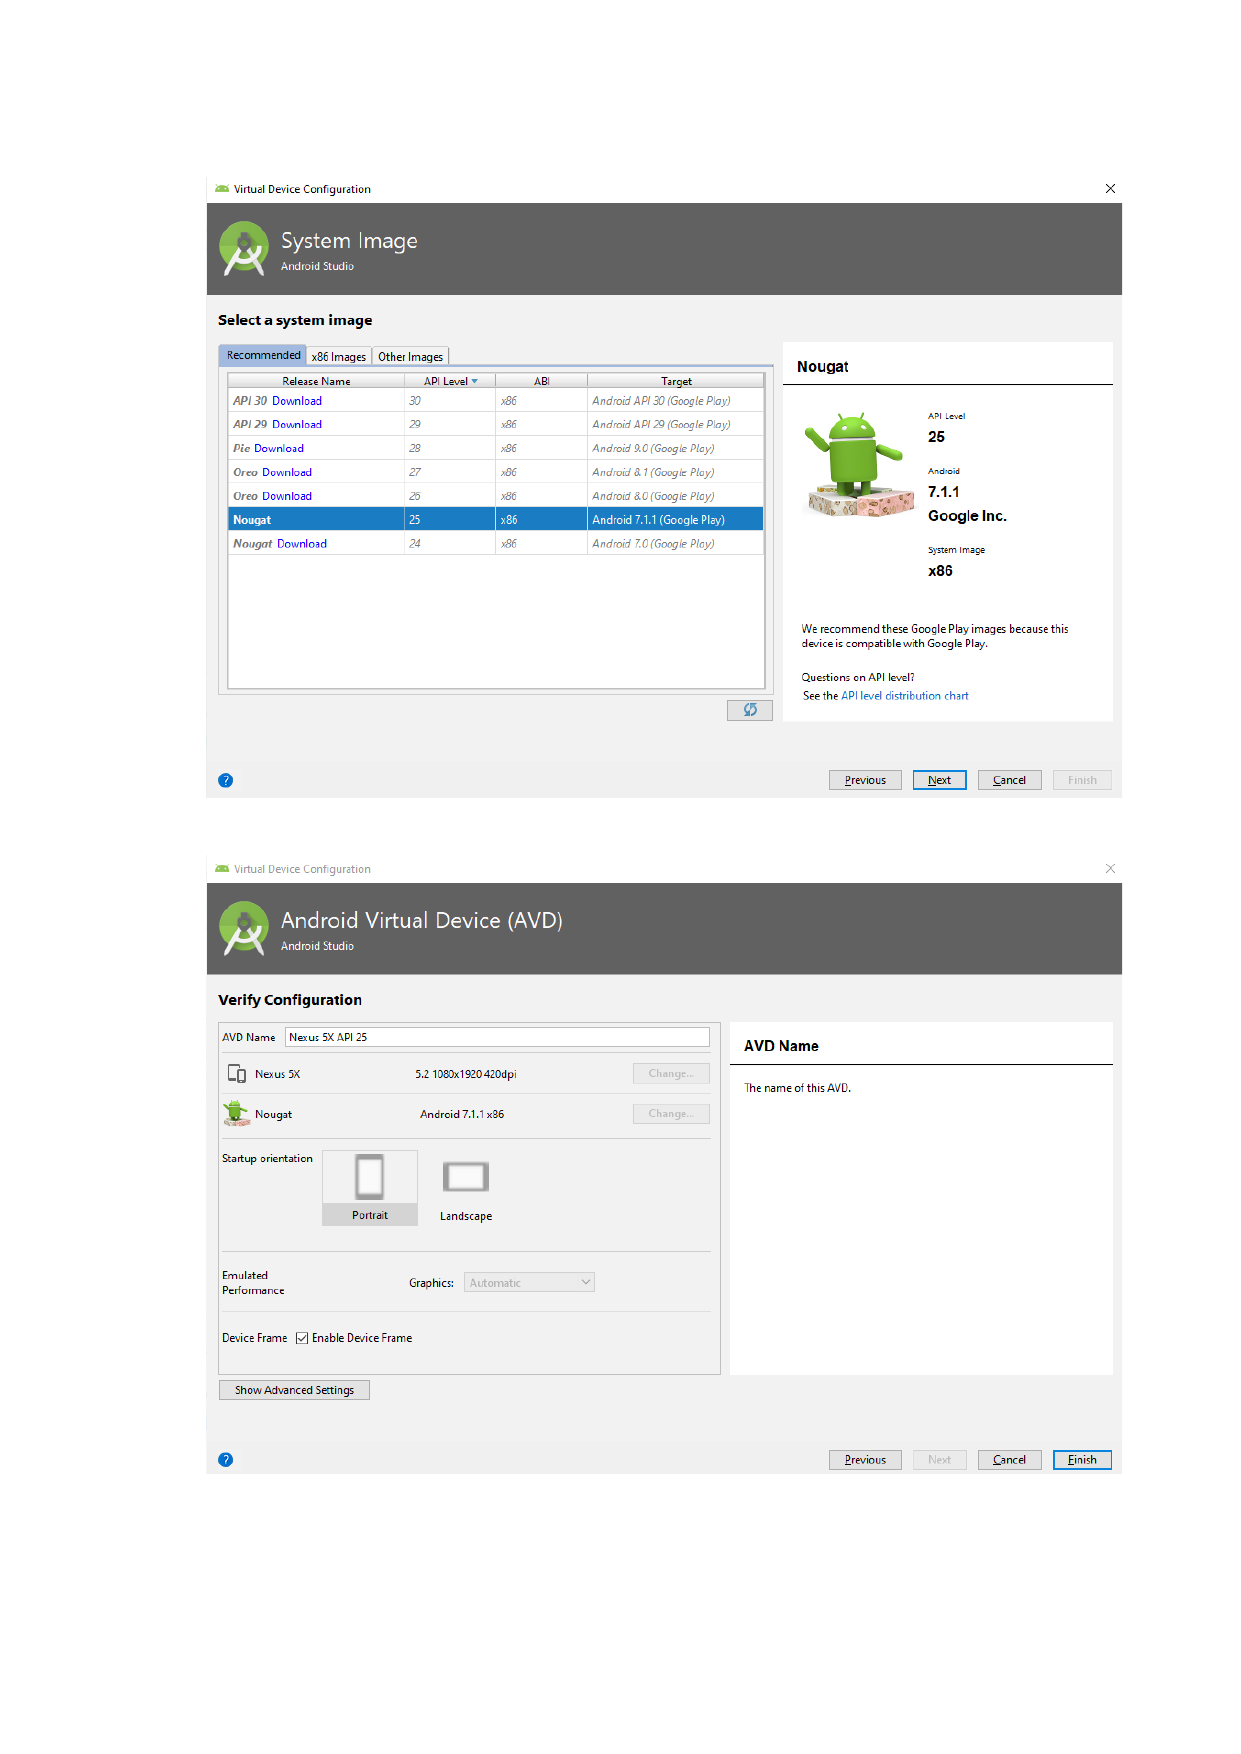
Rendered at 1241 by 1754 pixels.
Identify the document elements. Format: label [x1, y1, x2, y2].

picture [206, 855, 1123, 1474]
picture [206, 177, 1123, 798]
